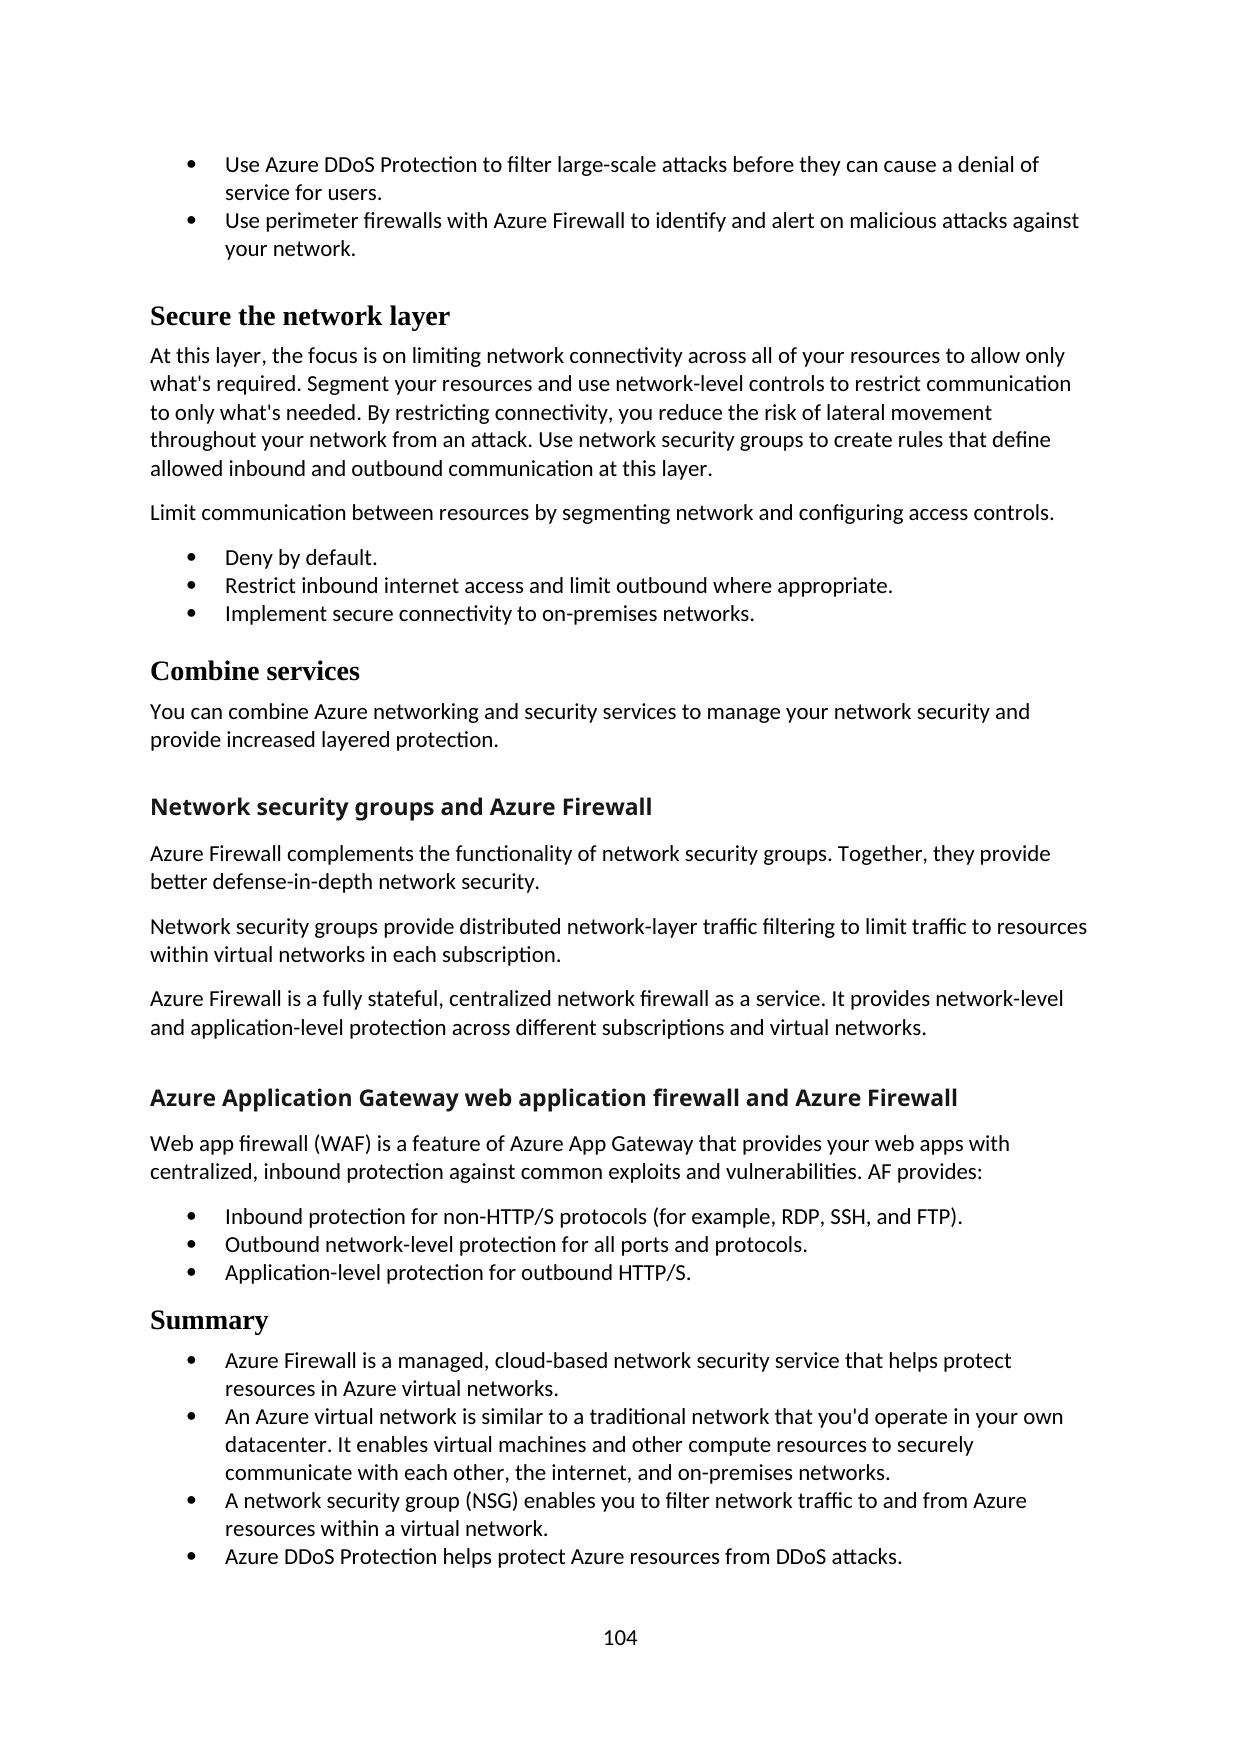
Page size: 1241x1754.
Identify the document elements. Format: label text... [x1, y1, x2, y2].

subtitle Secure the network layer [150, 299, 1090, 331]
text Network security groups provide distributed network-layer traffic filtering to limit traffic to resources within virtual networks in each subscription. [150, 912, 1090, 968]
list Use Azure DDoS Protection to filter large-scale attacks before they can cause a denial of service for users. [187, 150, 1090, 206]
text Azure Application Gateway web application firewall and Azure Firewall [150, 1082, 1090, 1113]
list Azure Firewall is a managed, cloud-based network security service that helps protect resources in Azure virtual networks. [187, 1346, 1090, 1402]
text Azure Firewall complements the functionality of network security groups. Together, they provide better defense-in-depth network security. [150, 839, 1090, 895]
list Use perimeter firewalls with Azure Firewall to identify and alert on malicious attacks against your network. [187, 206, 1090, 262]
list Application-level protection for outbound HTTP/S. [187, 1258, 1090, 1286]
subtitle Combine services [150, 654, 1090, 686]
list Inbound protection for non-HTTP/S protocols (for example, RDP, SSH, and FTP). [187, 1202, 1090, 1230]
list An Azure virtual network is similar to a traditional network that you'd operate in your own datacenter. It enables virtual machines and other compute resources to securely communicate with each other, the internet, and on-premises networks. [187, 1402, 1090, 1486]
text Web app firewall (WAF) is a feature of Azure App Gateway that provides your web apps with centralized, inbound protection against common exploits and vulnerabilities. AF provides: [150, 1129, 1090, 1186]
text Limit communication between resources by segmenting network and configuring access controls. [150, 498, 1090, 526]
list Deny by default. [187, 543, 1090, 571]
subtitle Summary [150, 1303, 1090, 1335]
list A network security group (NSG) enables you to filter network traffic to and from Azure resources within a virtual network. [187, 1486, 1090, 1542]
list Implement secure connectivity to on-premises networks. [187, 599, 1090, 627]
list Outbound network-level protection for all ports and protocols. [187, 1230, 1090, 1258]
text At this layer, the focus is on limiting network connectivity across all of your resources to allow only what's required. Segment your resources and use network-level controls to restrict communication to only what's needed. By restricting connectivity, you reduce the risk of lateral movement throughout your network from an attack. Use network security groups to create rules that define allowed inbound and outbound communication at this layer. [150, 342, 1090, 482]
text Network security groups and Azure Firewall [150, 791, 1090, 822]
list Azure DDoS Protection helps protect Azure resources from DDoS attacks. [187, 1542, 1090, 1570]
text Azure Firewall is a fully stateful, centralized network firewall as a service. It provides network-level and application-level protection across different subscriptions and virtual networks. [150, 984, 1090, 1041]
list Restrict inbound internet access and limit outbound where appropriate. [187, 571, 1090, 599]
text You can combine Azure networking and security services to manage your network security and provide increased layered protection. [150, 697, 1090, 753]
